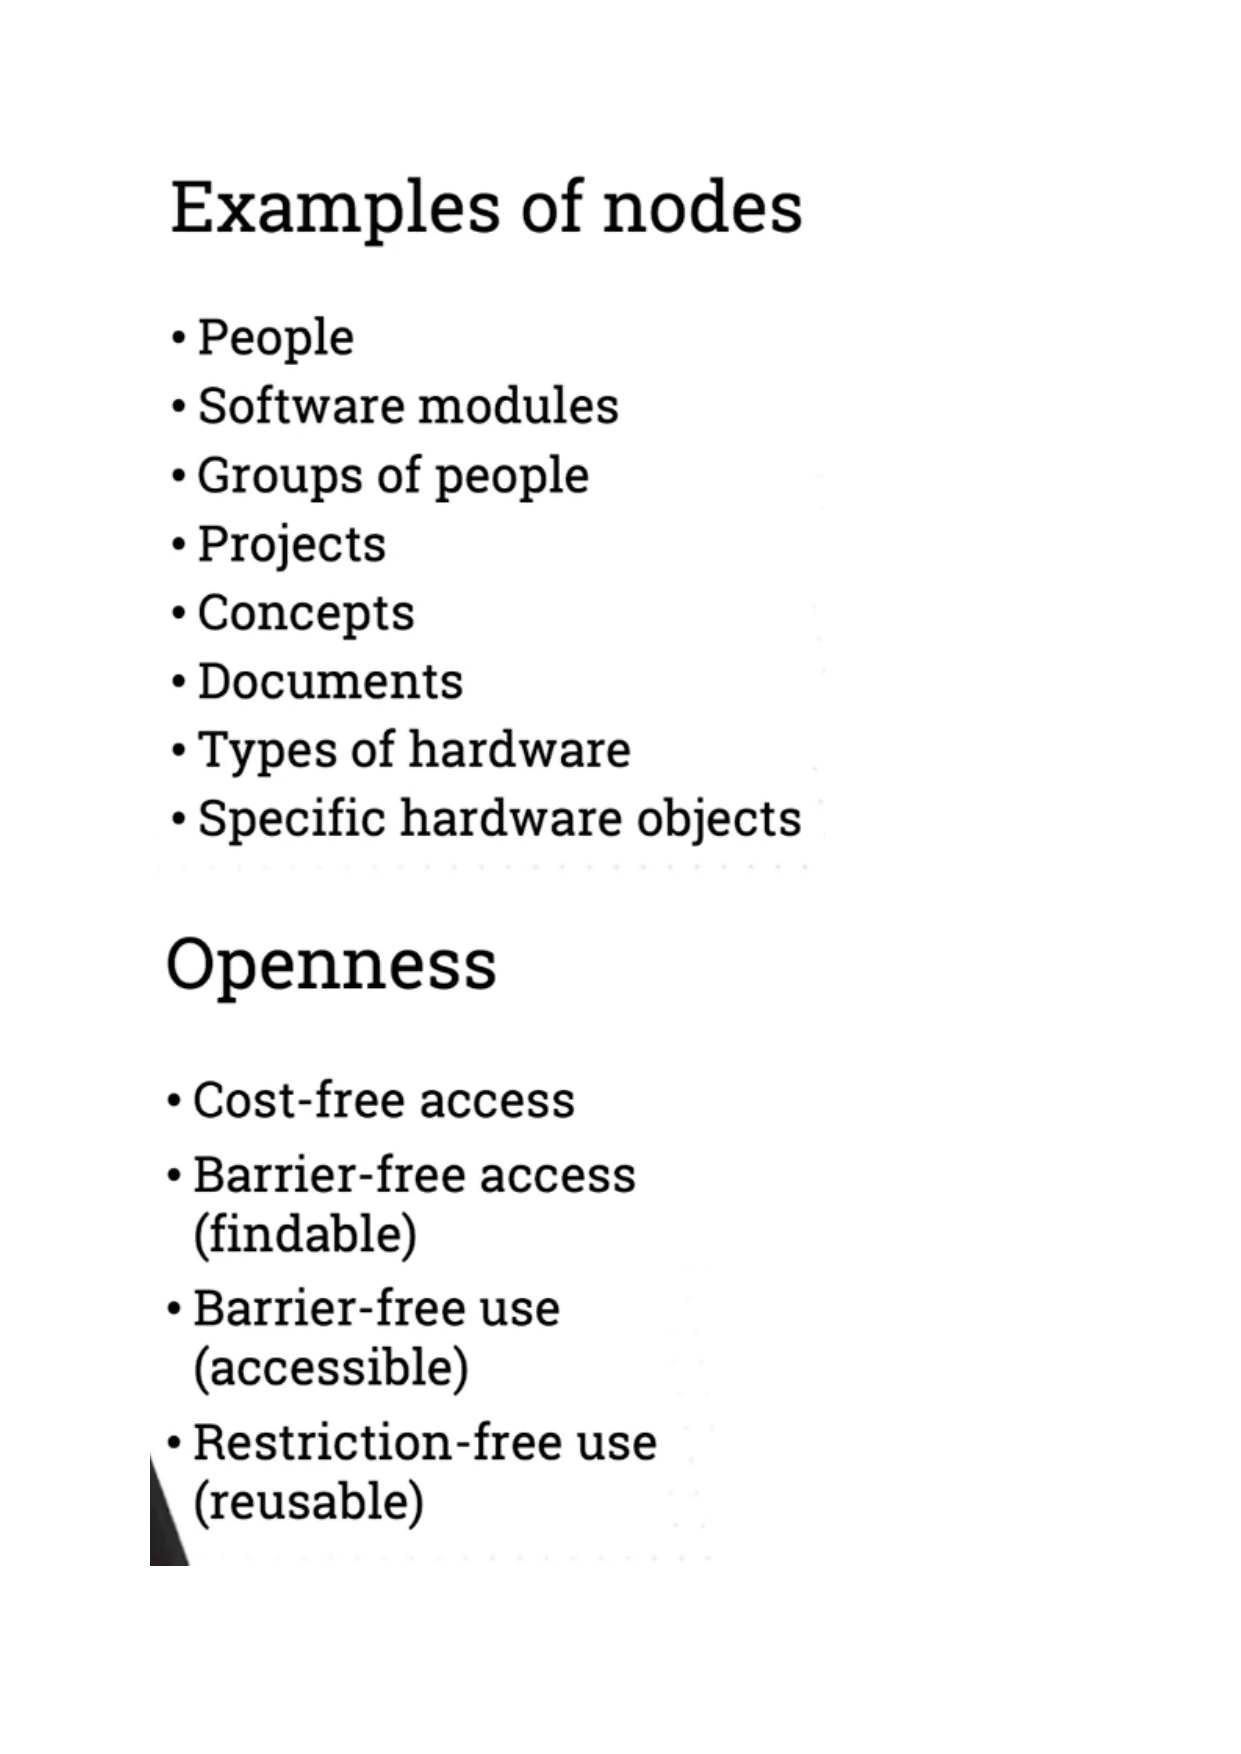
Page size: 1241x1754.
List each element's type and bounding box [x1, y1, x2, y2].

picture [150, 901, 715, 1566]
picture [150, 150, 826, 883]
